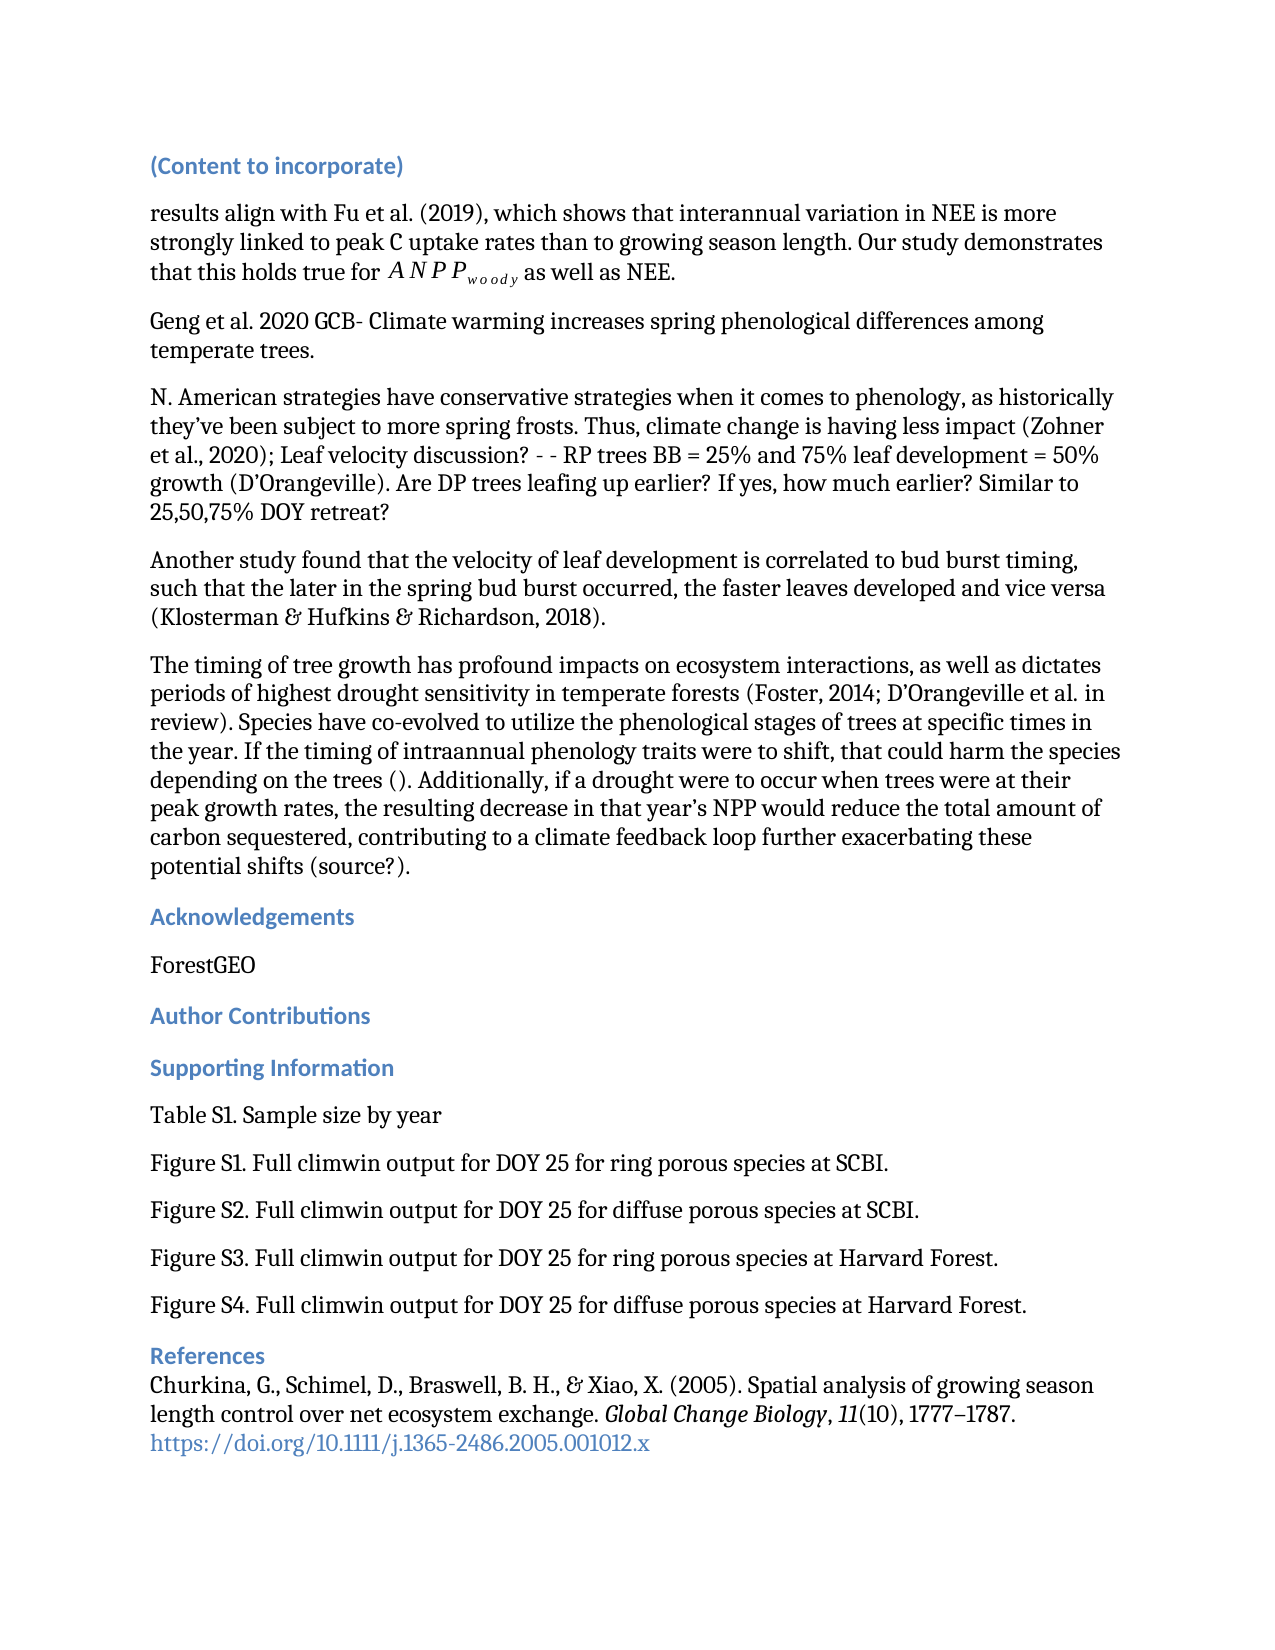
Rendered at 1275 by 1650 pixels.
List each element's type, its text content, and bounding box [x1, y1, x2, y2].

subtitle Acknowledgements [150, 901, 1125, 932]
subtitle References [150, 1341, 1125, 1371]
text Figure S2. Full climwin output for DOY 25 for diffuse porous species at SCBI. [150, 1196, 1125, 1225]
text The timing of tree growth has profound impacts on ecosystem interactions, as well as dictates periods of highest drought sensitivity in temperate forests (Foster, 2014; D’Orangeville et al. in review). Species have co-evolved to utilize the phenological stages of trees at specific times in the year. If the timing of intraannual phenology traits were to shift, that could harm the species depending on the trees (). Additionally, if a drought were to occur when trees were at their peak growth rates, the resulting decrease in that year’s NPP would reduce the total amount of carbon sequestered, contributing to a climate feedback loop further exacerbating these potential shifts (source?). [150, 651, 1125, 881]
text N. American strategies have conservative strategies when it comes to phenology, as historically they’ve been subject to more spring frosts. Thus, climate change is having less impact (Zohner et al., 2020); Leaf velocity discussion? - - RP trees BB = 25% and 75% leaf development = 50% growth (D’Orangeville). Are DP trees leafing up earlier? If yes, how much earlier? Similar to 25,50,75% DOY retreat? [150, 383, 1125, 527]
subtitle Supporting Information [150, 1052, 1125, 1082]
subtitle Author Contributions [150, 1000, 1125, 1031]
text Another study found that the velocity of leaf development is correlated to bud burst timing, such that the later in the spring bud burst occurred, the faster leaves developed and vice versa (Klosterman & Hufkins & Richardson, 2018). [150, 546, 1125, 632]
text Figure S3. Full climwin output for DOY 25 for ring porous species at Harvard Forest. [150, 1243, 1125, 1272]
text Churkina, G., Schimel, D., Braswell, B. H., & Xiao, X. (2005). Spatial analysis of growing season length control over net ecosystem exchange. Global Change Biology, 11(10), 1777–1787. https://doi.org/10.1111/j.1365-2486.2005.001012.x [150, 1371, 1125, 1457]
subtitle (Content to incorporate) [150, 150, 1125, 181]
text results align with Fu et al. (2019), which shows that interannual variation in NEE is more strongly linked to peak C uptake rates than to growing season length. Our study demonstrates that this holds true for as well as NEE. [150, 199, 1125, 288]
text Table S1. Sample size by year [150, 1101, 1125, 1130]
text Figure S4. Full climwin output for DOY 25 for diffuse porous species at Harvard Forest. [150, 1291, 1125, 1320]
text ForestGEO [150, 951, 1125, 979]
text Geng et al. 2020 GCB- Climate warming increases spring phenological differences among temperate trees. [150, 307, 1125, 364]
text Figure S1. Full climwin output for DOY 25 for ring porous species at SCBI. [150, 1148, 1125, 1177]
